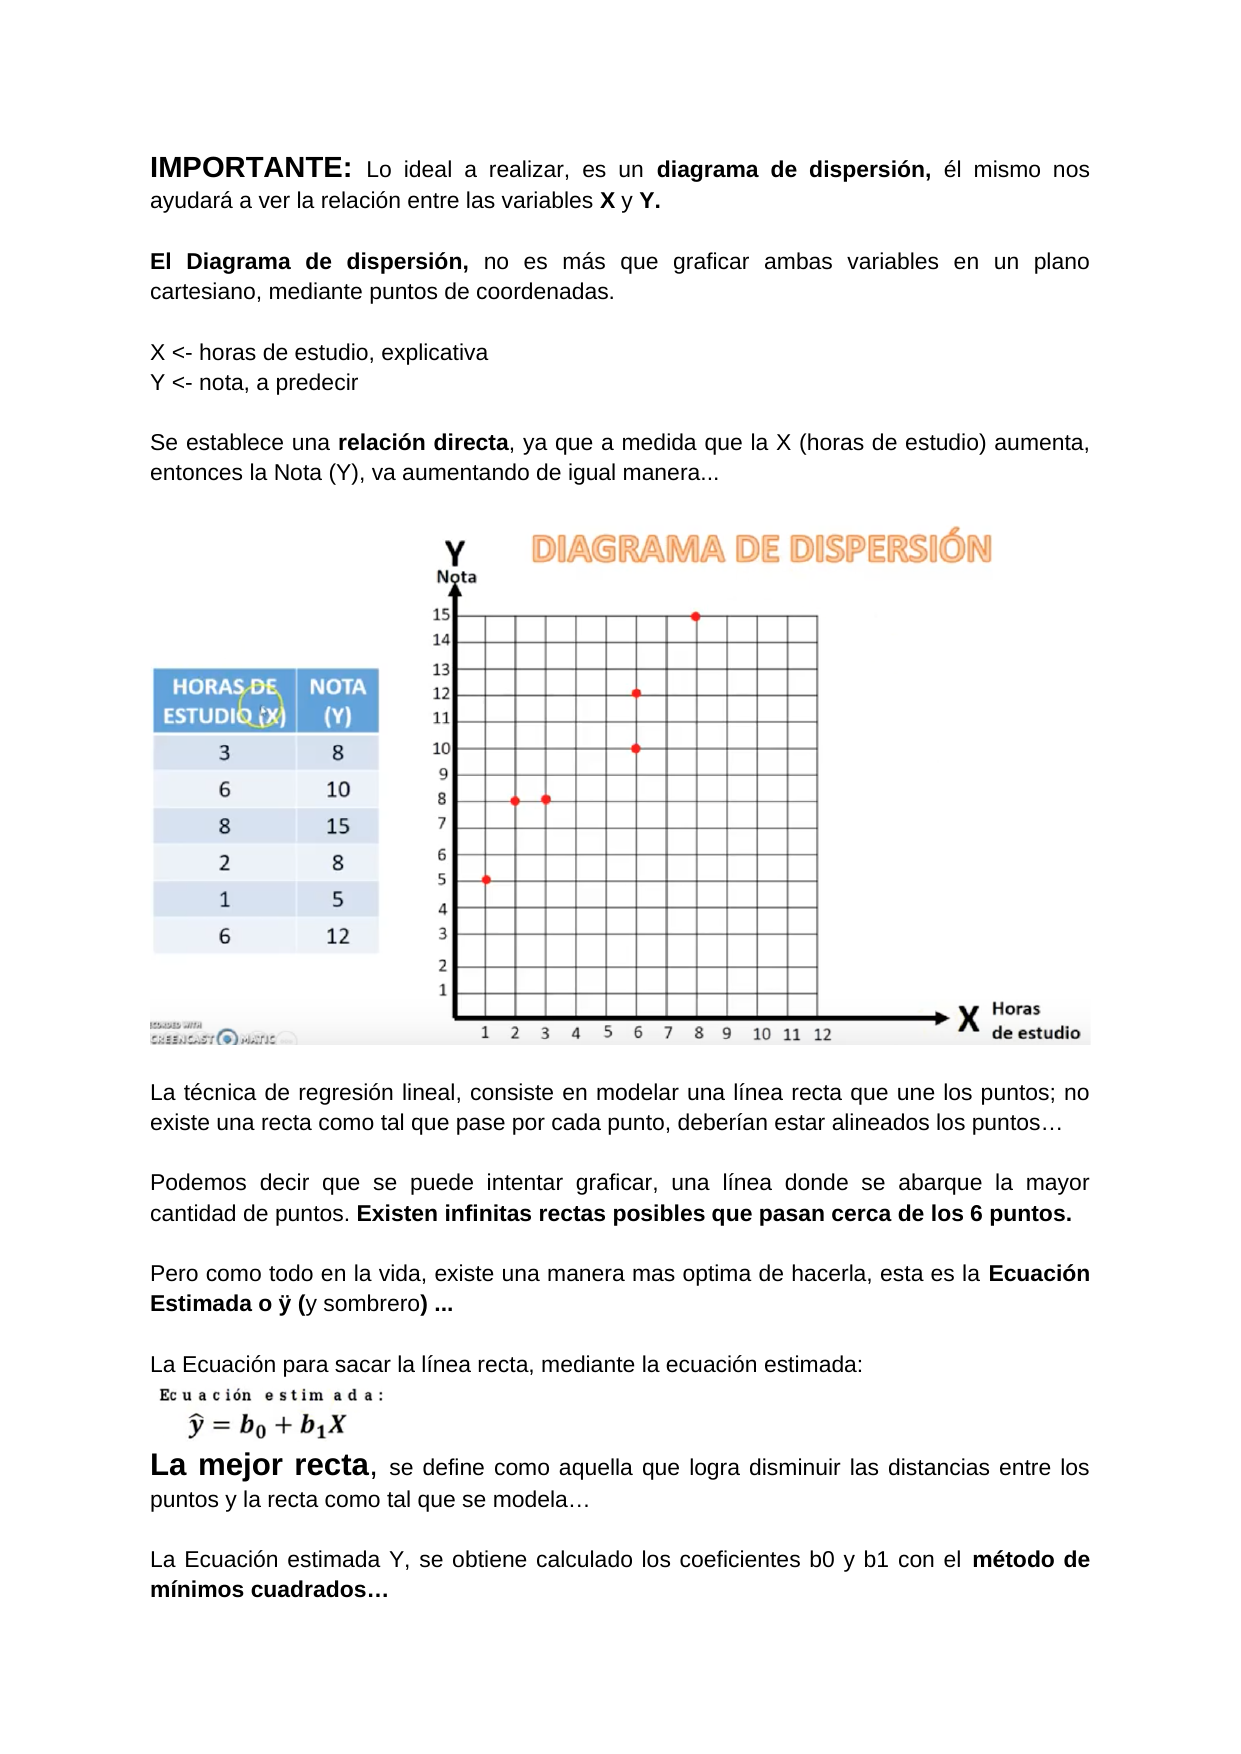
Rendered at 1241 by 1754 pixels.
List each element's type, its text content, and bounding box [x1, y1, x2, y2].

text La mejor recta, se define como aquella que logra disminuir las distancias entre los puntos y la recta como tal que se modela… [150, 1446, 1090, 1512]
text La Ecuación para sacar la línea recta, mediante la ecuación estimada: [150, 1351, 1090, 1377]
text Podemos decir que se puede intentar graficar, una línea donde se abarque la mayor cantidad de puntos. Existen infinitas rectas posibles que pasan cerca de los 6 puntos. [150, 1169, 1090, 1226]
text Y <- nota, a predecir [150, 369, 1090, 395]
text La técnica de regresión lineal, consiste en modelar una línea recta que une los puntos; no existe una recta como tal que pase por cada punto, deberían estar alineados los puntos… [150, 1079, 1090, 1135]
picture [150, 1380, 393, 1442]
picture [150, 519, 1091, 1045]
text La Ecuación estimada Y, se obtiene calculado los coeficientes b0 y b1 con el método de mínimos cuadrados… [150, 1546, 1090, 1603]
text IMPORTANTE: Lo ideal a realizar, es un diagrama de dispersión, él mismo nos ayudará a ver la relación entre las variables X y Y. [150, 150, 1090, 214]
text El Diagrama de dispersión, no es más que graficar ambas variables en un plano cartesiano, mediante puntos de coordenadas. [150, 248, 1090, 304]
text X <- horas de estudio, explicativa [150, 338, 1090, 365]
text Se establece una relación directa, ya que a medida que la X (horas de estudio) aumenta, entonces la Nota (Y), va aumentando de igual manera... [150, 429, 1090, 486]
text Pero como todo en la vida, existe una manera mas optima de hacerla, esta es la Ecuación Estimada o ÿ (y sombrero) ... [150, 1260, 1090, 1317]
